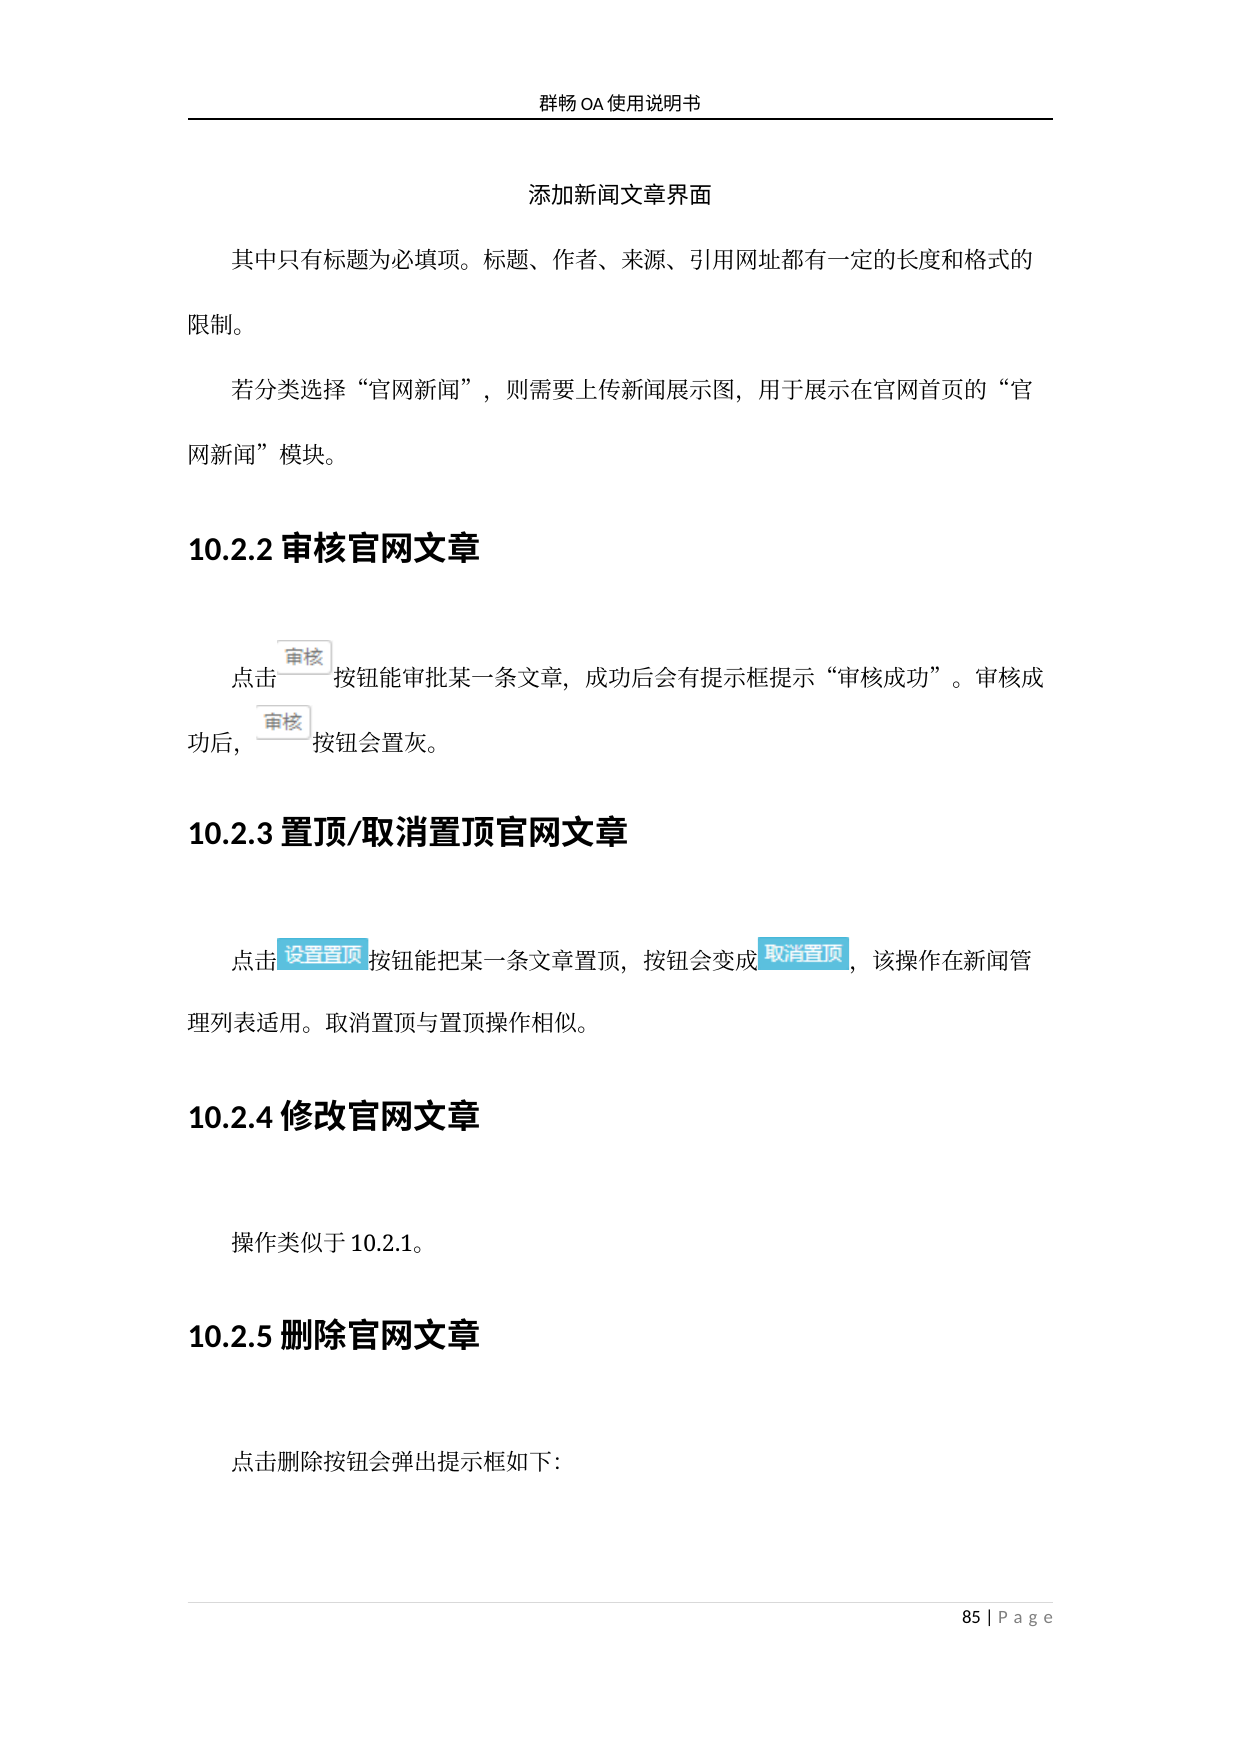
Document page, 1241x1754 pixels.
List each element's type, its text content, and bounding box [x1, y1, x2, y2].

text 若分类选择“官网新闻”，则需要上传新闻展示图，用于展示在官网首页的“官网新闻”模块。 [187, 356, 1053, 486]
text 添加新闻文章界面 [187, 161, 1053, 226]
picture [757, 937, 850, 970]
subtitle 10.2.5 删除官网文章 [187, 1301, 1053, 1366]
picture [277, 938, 369, 970]
text 点击删除按钮会弹出提示框如下： [187, 1428, 1053, 1493]
text 操作类似于10.2.1。 [187, 1209, 1053, 1274]
text 点击按钮能把某一条文章置顶，按钮会变成，该操作在新闻管理列表适用。取消置顶与置顶操作相似。 [187, 924, 1053, 1054]
subtitle 10.2.2 审核官网文章 [187, 513, 1053, 578]
subtitle 10.2.4 修改官网文章 [187, 1081, 1053, 1146]
subtitle 10.2.3 置顶/取消置顶官网文章 [187, 797, 1053, 862]
picture [256, 705, 313, 740]
picture [277, 640, 334, 675]
text 点击按钮能审批某一条文章，成功后会有提示框提示“审核成功”。审核成功后，按钮会置灰。 [187, 640, 1053, 770]
text 其中只有标题为必填项。标题、作者、来源、引用网址都有一定的长度和格式的限制。 [187, 226, 1053, 356]
